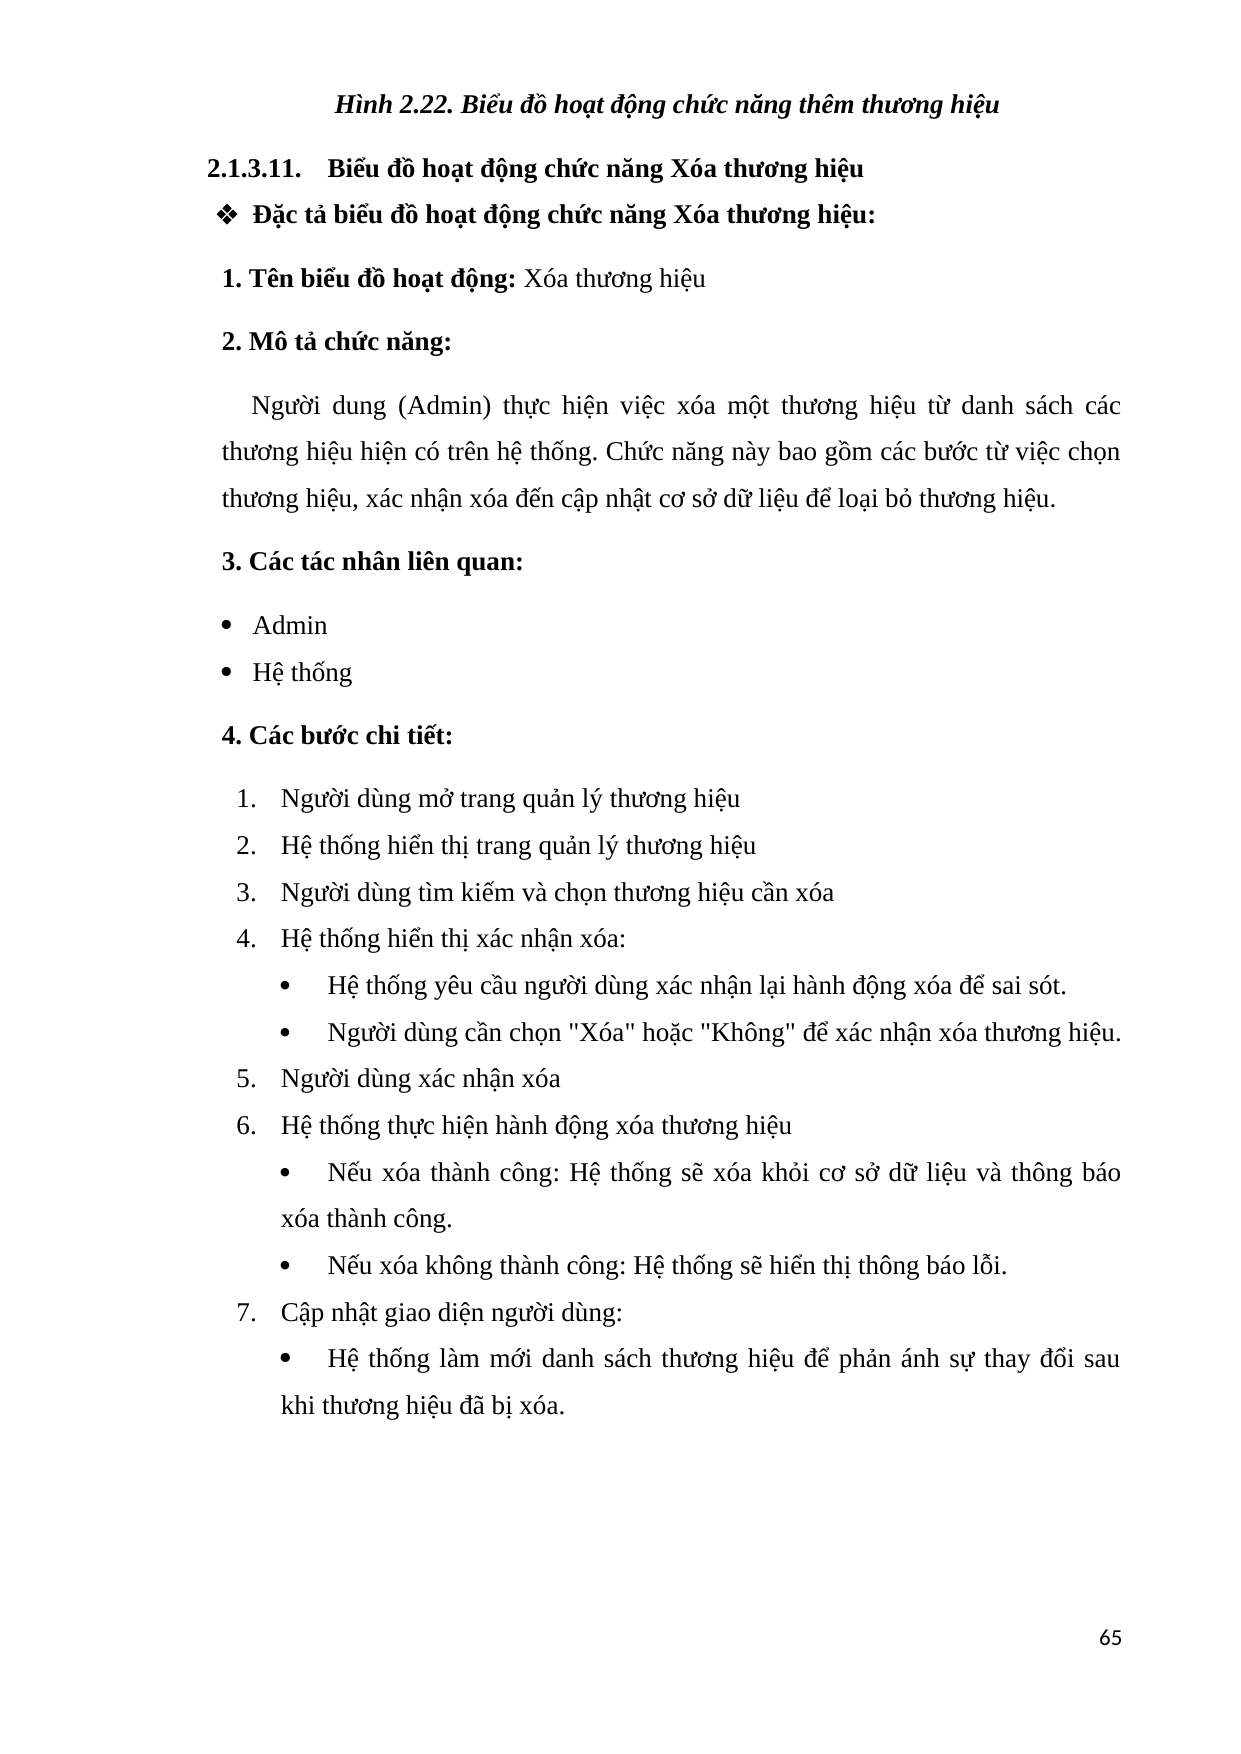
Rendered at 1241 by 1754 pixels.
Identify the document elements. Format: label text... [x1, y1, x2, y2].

text 2. Mô tả chức năng: [177, 326, 1122, 357]
text Người dung (Admin) thực hiện việc xóa một thương hiệu từ danh sách các thương hiệu hiện có trên hệ thống. Chức năng này bao gồm các bước từ việc chọn thương hiệu, xác nhận xóa đến cập nhật cơ sở dữ liệu để loại bỏ thương hiệu. [222, 389, 1122, 513]
list Người dùng cần chọn "Xóa" hoặc "Không" để xác nhận xóa thương hiệu. [281, 1016, 1122, 1047]
list Hệ thống hiển thị trang quản lý thương hiệu [236, 829, 1122, 860]
list Hệ thống thực hiện hành động xóa thương hiệu [236, 1109, 1122, 1140]
list Nếu xóa không thành công: Hệ thống sẽ hiển thị thông báo lỗi. [281, 1249, 1122, 1280]
list Người dùng tìm kiếm và chọn thương hiệu cần xóa [236, 876, 1122, 907]
list Hệ thống yêu cầu người dùng xác nhận lại hành động xóa để sai sót. [281, 969, 1122, 1000]
list Hệ thống làm mới danh sách thương hiệu để phản ánh sự thay đổi sau khi thương hiệu đã bị xóa. [281, 1343, 1122, 1421]
list Nếu xóa thành công: Hệ thống sẽ xóa khỏi cơ sở dữ liệu và thông báo xóa thành công. [281, 1156, 1122, 1234]
list Đặc tả biểu đồ hoạt động chức năng Xóa thương hiệu: [215, 199, 1122, 230]
text 4. Các bước chi tiết: [177, 719, 1122, 750]
subtitle Biểu đồ hoạt động chức năng Xóa thương hiệu [207, 152, 1122, 183]
text 1. Tên biểu đồ hoạt động: Xóa thương hiệu [177, 262, 1122, 293]
text 3. Các tác nhân liên quan: [177, 546, 1122, 577]
list Người dùng mở trang quản lý thương hiệu [236, 783, 1122, 814]
list Hệ thống hiển thị xác nhận xóa: [236, 923, 1122, 954]
text Hình 2.22. Biểu đồ hoạt động chức năng thêm thương hiệu [215, 89, 1122, 120]
list Hệ thống [222, 656, 1122, 687]
list Admin [222, 609, 1122, 640]
list Người dùng xác nhận xóa [236, 1063, 1122, 1094]
list Cập nhật giao diện người dùng: [236, 1296, 1122, 1327]
